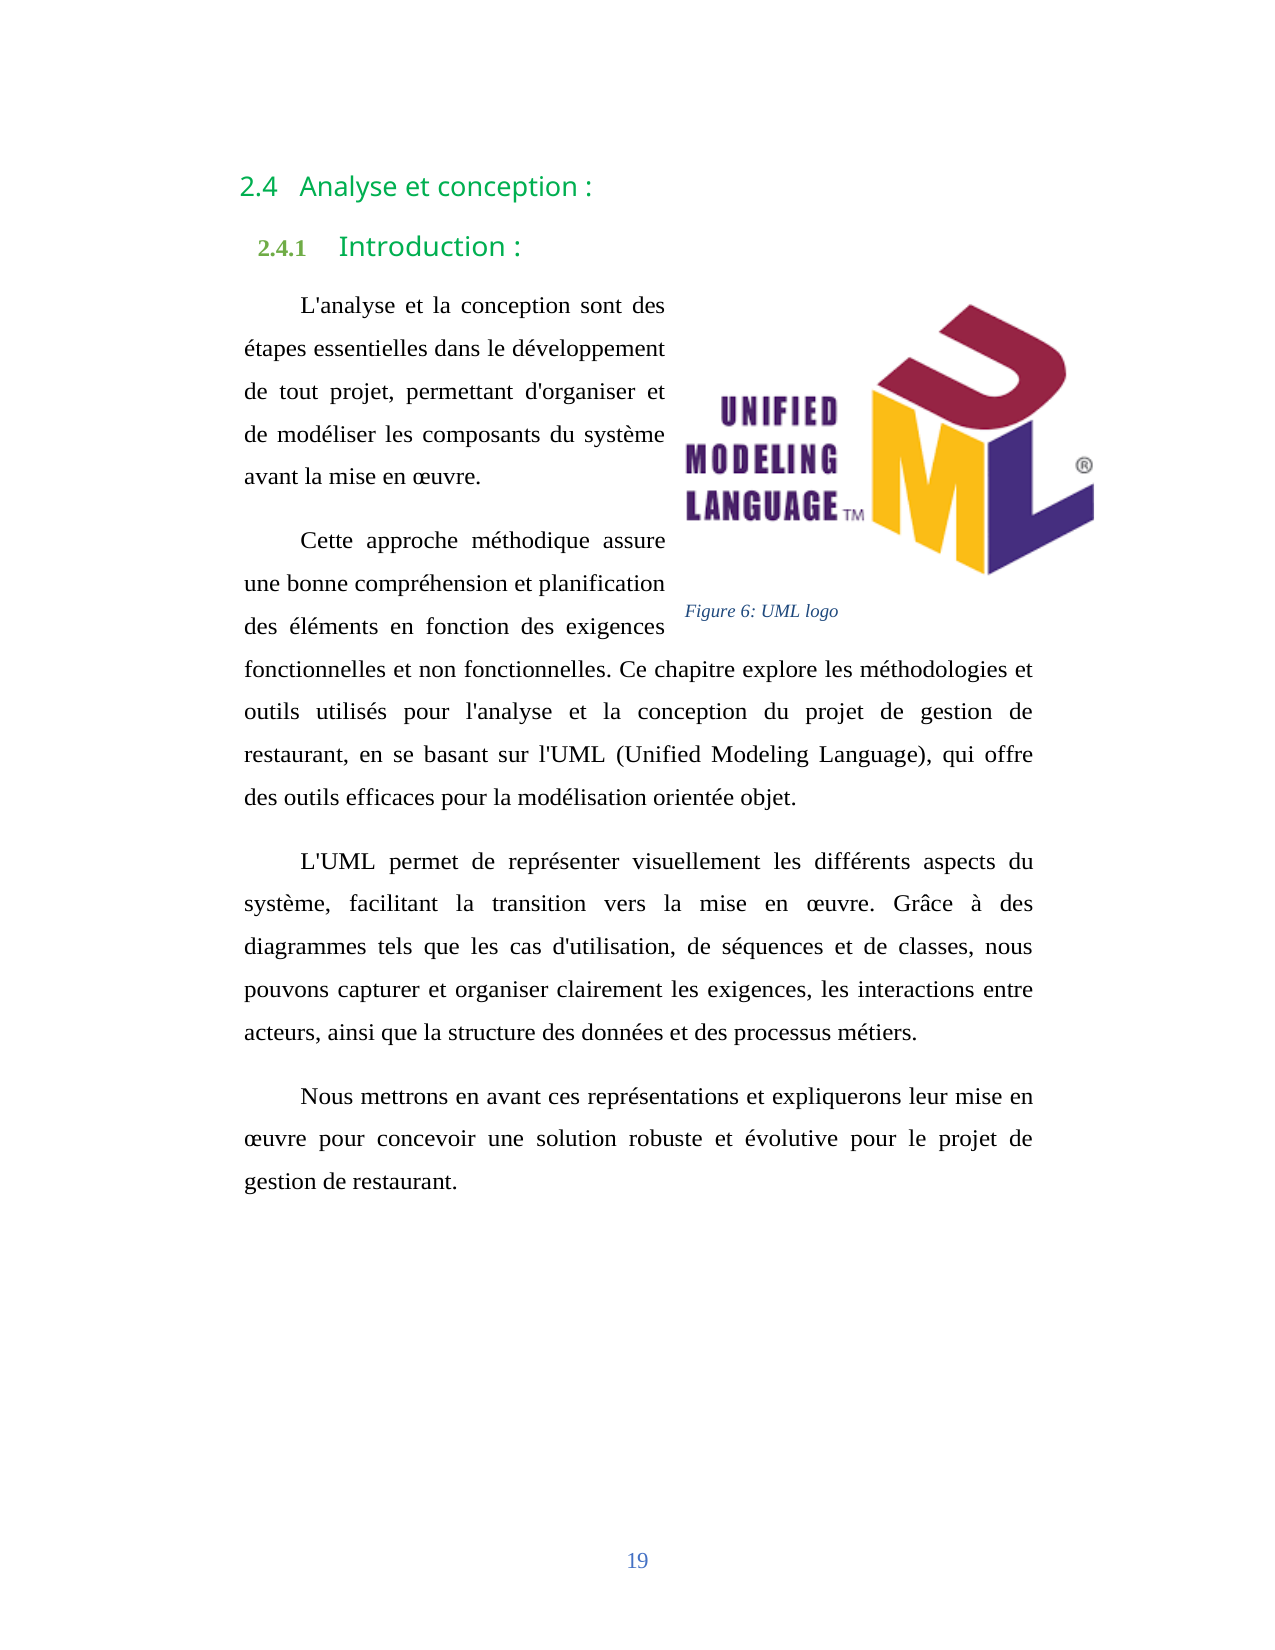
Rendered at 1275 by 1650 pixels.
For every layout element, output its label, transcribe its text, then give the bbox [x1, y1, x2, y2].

title Introduction : [257, 228, 1254, 265]
title Analyse et conception : [239, 168, 1254, 204]
picture [684, 292, 1095, 590]
text Cette approche méthodique assure une bonne compréhension et planification des éléments en fonction des exigences fonctionnelles et non fonctionnelles. Ce chapitre explore les méthodologies et outils utilisés pour l'analyse et la conception du projet de gestion de restaurant, en se basant sur l'UML (Unified Modeling Language), qui offre des outils efficaces pour la modélisation orientée objet. [244, 526, 1034, 810]
text L'UML permet de représenter visuellement les différents aspects du système, facilitant la transition vers la mise en œuvre. Grâce à des diagrammes tels que les cas d'utilisation, de séquences et de classes, nous pouvons capturer et organiser clairement les exigences, les interactions entre acteurs, ainsi que la structure des données et des processus métiers. [244, 847, 1034, 1045]
text L'analyse et la conception sont des étapes essentielles dans le développement de tout projet, permettant d'organiser et de modéliser les composants du système avant la mise en œuvre. [244, 292, 684, 490]
text Nous mettrons en avant ces représentations et expliquerons leur mise en œuvre pour concevoir une solution robuste et évolutive pour le projet de gestion de restaurant. [244, 1082, 1034, 1195]
